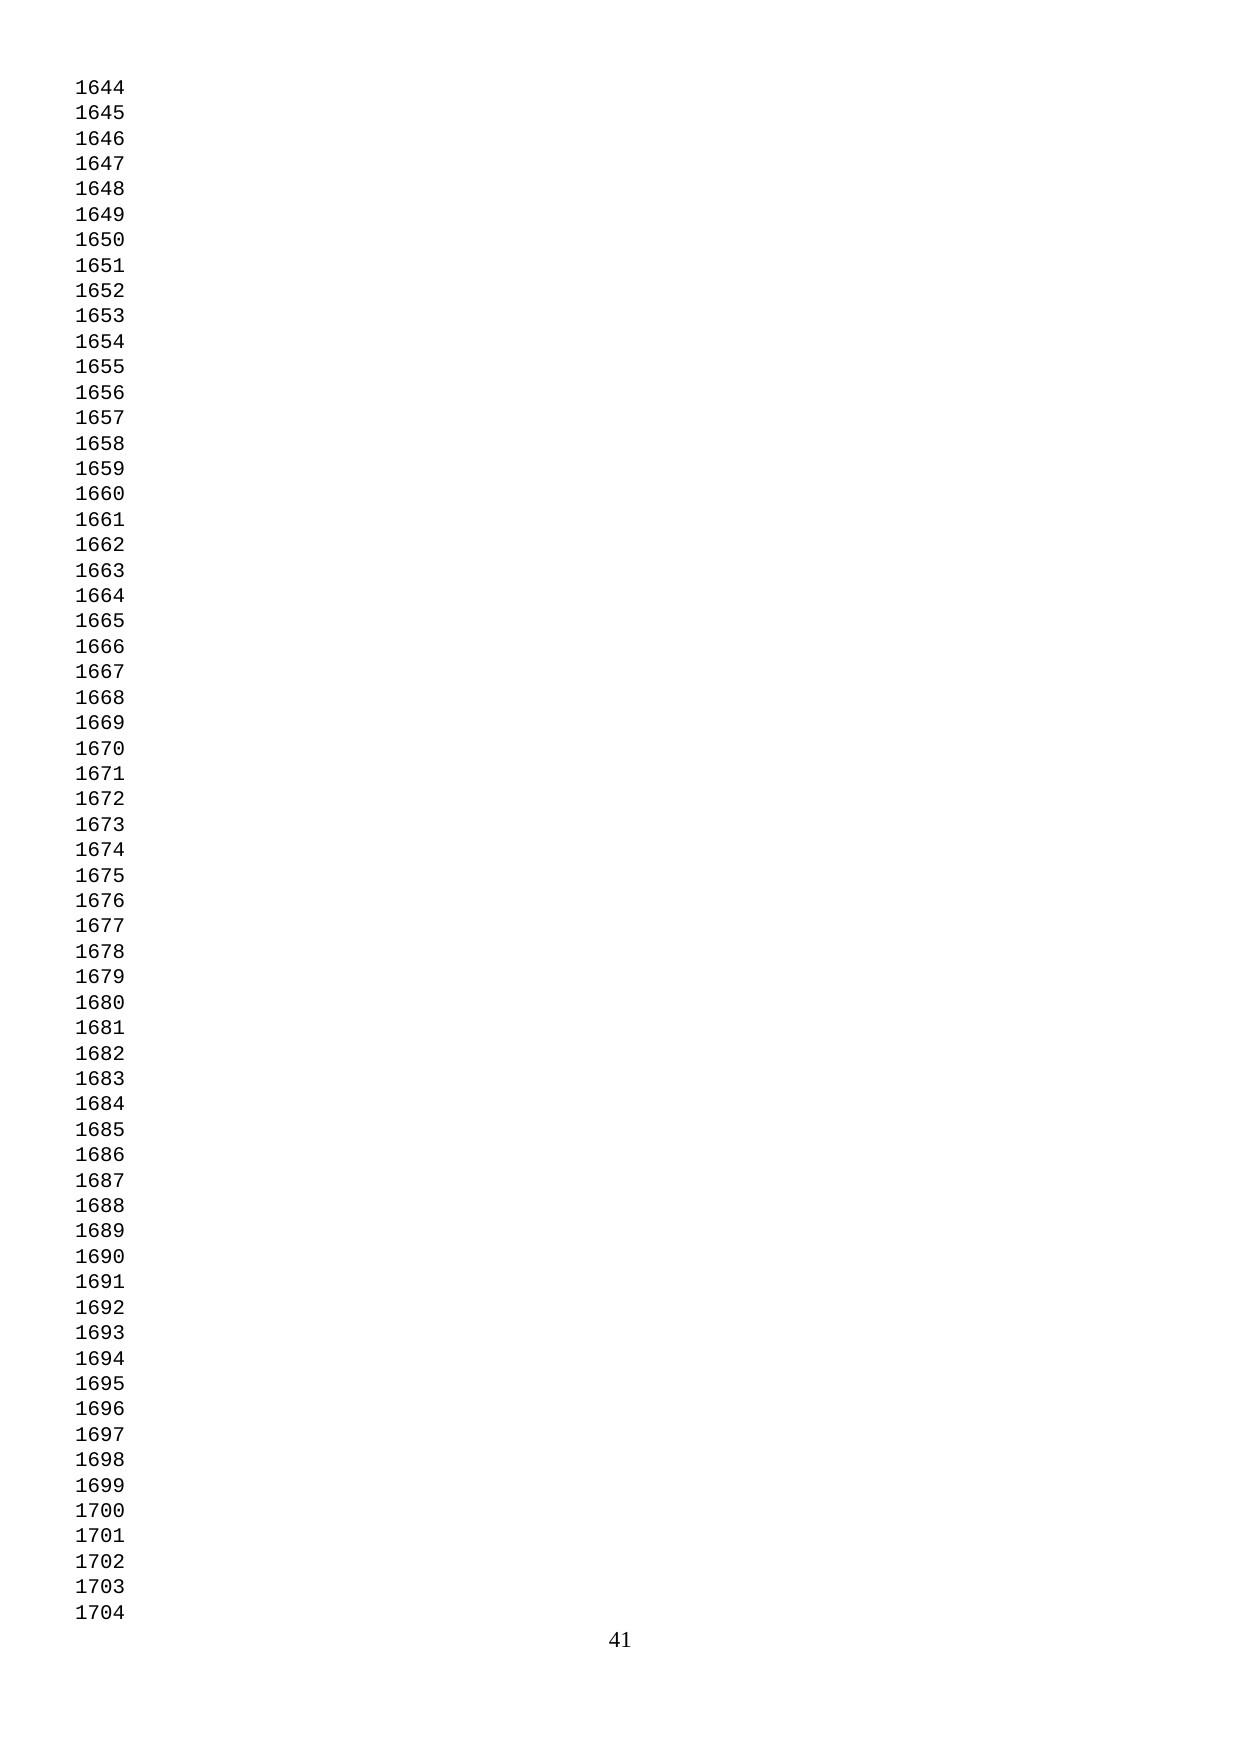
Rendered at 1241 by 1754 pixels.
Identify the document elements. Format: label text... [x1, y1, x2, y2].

text 1645 [75, 100, 1165, 126]
text 1690 [75, 1244, 1165, 1269]
text 1672 [75, 787, 1165, 812]
text 1682 [75, 1041, 1165, 1066]
text 1667 [75, 659, 1165, 685]
text 1702 [75, 1549, 1165, 1574]
text 1695 [75, 1371, 1165, 1397]
text 1700 [75, 1498, 1165, 1524]
text 1655 [75, 354, 1165, 380]
text 1688 [75, 1193, 1165, 1219]
text 1669 [75, 710, 1165, 736]
text 1646 [75, 126, 1165, 151]
text 1683 [75, 1066, 1165, 1092]
text 1675 [75, 863, 1165, 888]
text 1658 [75, 431, 1165, 456]
text 1656 [75, 380, 1165, 405]
text 1670 [75, 736, 1165, 761]
text 1653 [75, 304, 1165, 329]
text 1657 [75, 405, 1165, 431]
text 1661 [75, 507, 1165, 532]
text 1694 [75, 1346, 1165, 1371]
text 1681 [75, 1015, 1165, 1041]
text 1687 [75, 1168, 1165, 1193]
text 1685 [75, 1117, 1165, 1142]
text 1689 [75, 1219, 1165, 1244]
text 1666 [75, 634, 1165, 659]
text 1697 [75, 1422, 1165, 1447]
text 1650 [75, 227, 1165, 253]
text 1652 [75, 278, 1165, 304]
text 1649 [75, 202, 1165, 227]
text 1704 [75, 1600, 1165, 1625]
text 1663 [75, 558, 1165, 583]
text 1648 [75, 177, 1165, 202]
text 1699 [75, 1473, 1165, 1498]
text 1679 [75, 964, 1165, 990]
text 1671 [75, 761, 1165, 787]
text 1668 [75, 685, 1165, 710]
text 1693 [75, 1320, 1165, 1346]
text 1701 [75, 1524, 1165, 1549]
text 1680 [75, 990, 1165, 1015]
text 1692 [75, 1295, 1165, 1320]
text 1696 [75, 1397, 1165, 1422]
text 1703 [75, 1574, 1165, 1600]
text 1651 [75, 253, 1165, 278]
text 1659 [75, 456, 1165, 482]
text 1654 [75, 329, 1165, 354]
text 1686 [75, 1142, 1165, 1168]
text 1660 [75, 482, 1165, 507]
text 1676 [75, 888, 1165, 914]
text 1677 [75, 914, 1165, 939]
text 1684 [75, 1092, 1165, 1117]
text 1698 [75, 1447, 1165, 1473]
text 1662 [75, 532, 1165, 558]
text 1644 [75, 75, 1165, 100]
text 1673 [75, 812, 1165, 837]
text 1664 [75, 583, 1165, 609]
text 1691 [75, 1269, 1165, 1295]
text 1647 [75, 151, 1165, 177]
text 1665 [75, 609, 1165, 634]
text 1674 [75, 837, 1165, 863]
text 1678 [75, 939, 1165, 964]
